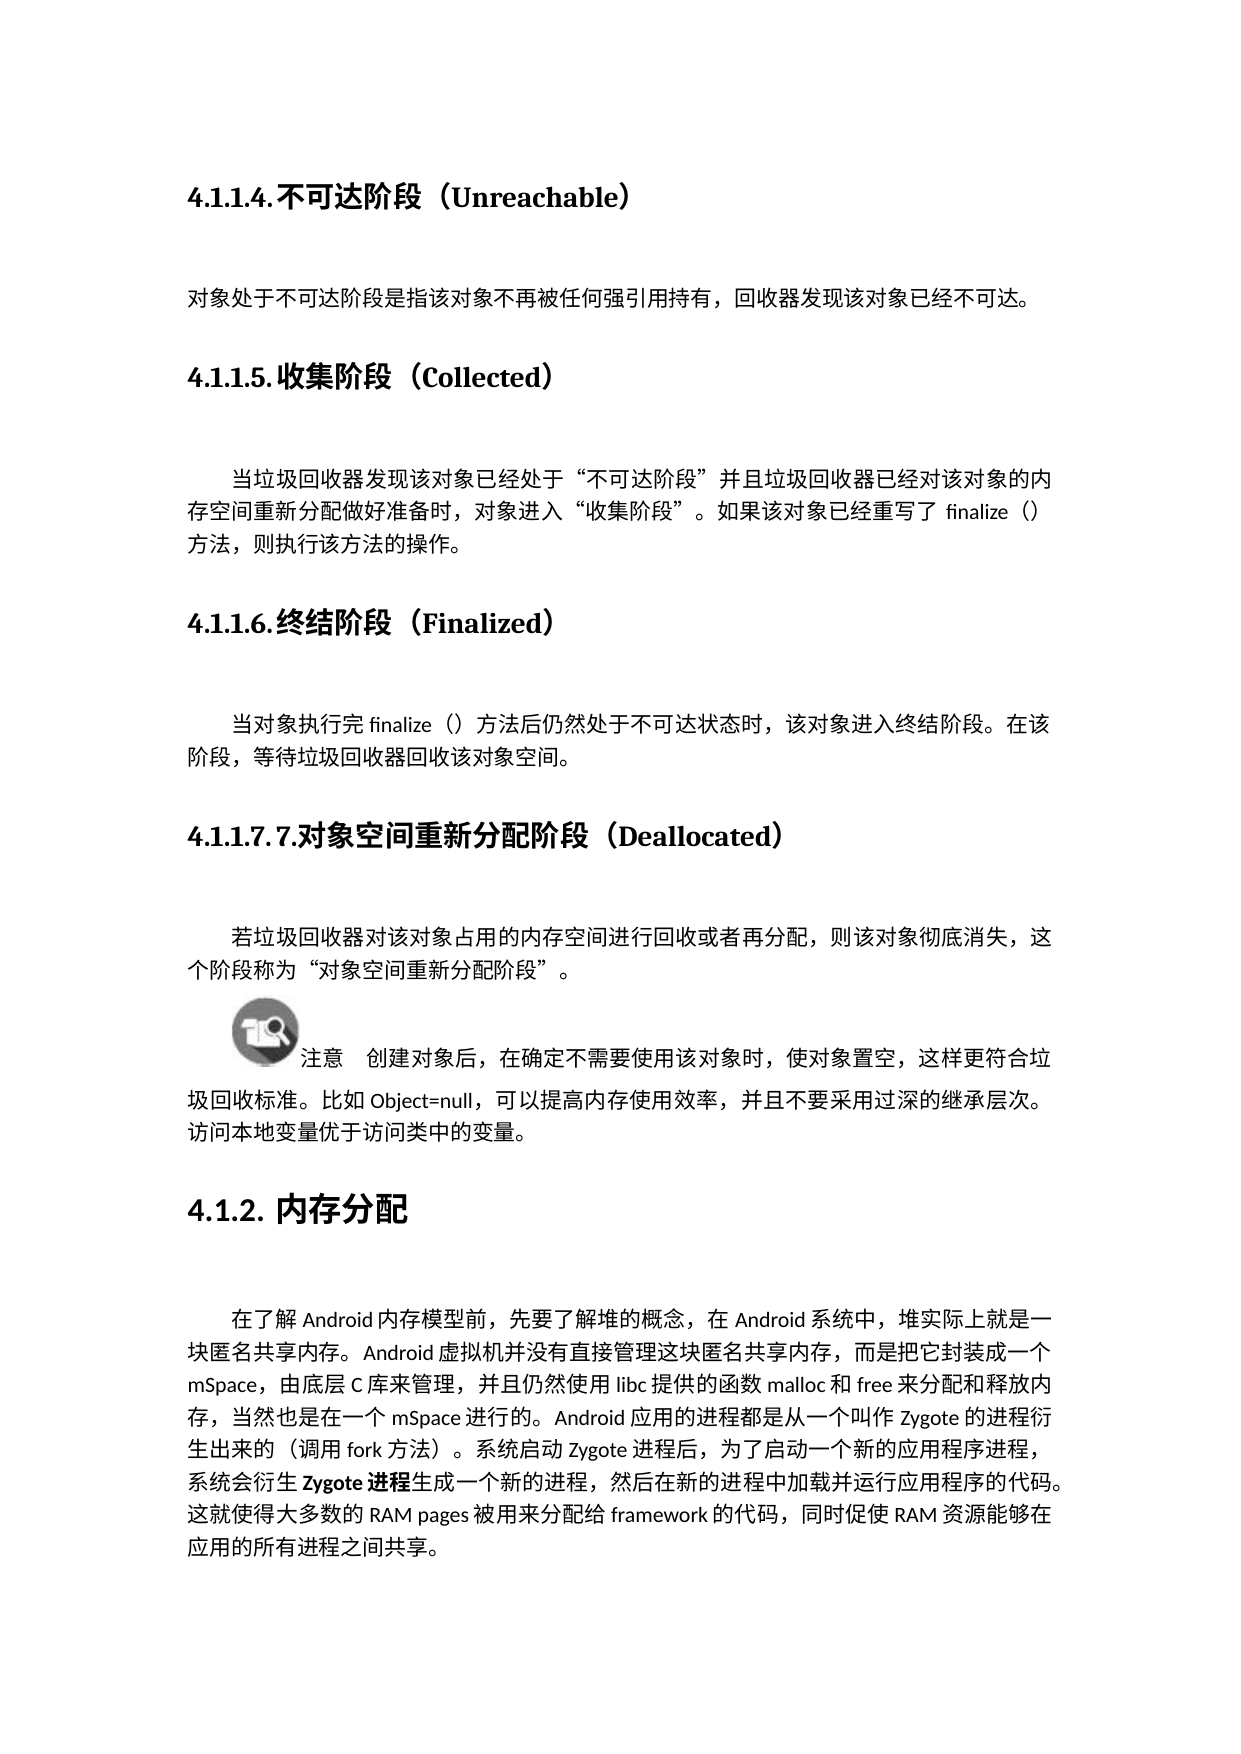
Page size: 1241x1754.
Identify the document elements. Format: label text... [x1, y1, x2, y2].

text 在了解Android内存模型前，先要了解堆的概念，在Android系统中，堆实际上就是一块匿名共享内存。Android虚拟机并没有直接管理这块匿名共享内存，而是把它封装成一个mSpace，由底层C库来管理，并且仍然使用libc提供的函数malloc和free来分配和释放内存，当然也是在一个mSpace进行的。Android应用的进程都是从一个叫作Zygote的进程衍生出来的（调用fork方法）。系统启动Zygote进程后，为了启动一个新的应用程序进程，系统会衍生Zygote进程生成一个新的进程，然后在新的进程中加载并运行应用程序的代码。这就使得大多数的RAM pages被用来分配给framework的代码，同时促使RAM资源能够在应用的所有进程之间共享。 [187, 1302, 1053, 1562]
subtitle 终结阶段（Finalized） [187, 588, 1053, 653]
subtitle 内存分配 [187, 1174, 1053, 1239]
text 若垃圾回收器对该对象占用的内存空间进行回收或者再分配，则该对象彻底消失，这个阶段称为“对象空间重新分配阶段”。 [187, 920, 1053, 985]
subtitle 不可达阶段（Unreachable） [187, 162, 1053, 227]
text 当对象执行完finalize（）方法后仍然处于不可达状态时，该对象进入终结阶段。在该阶段，等待垃圾回收器回收该对象空间。 [187, 707, 1053, 772]
picture [231, 994, 301, 1067]
text 当垃圾回收器发现该对象已经处于“不可达阶段”并且垃圾回收器已经对该对象的内存空间重新分配做好准备时，对象进入“收集阶段”。如果该对象已经重写了finalize（）方法，则执行该方法的操作。 [187, 461, 1053, 559]
subtitle 收集阶段（Collected） [187, 342, 1053, 407]
subtitle 7.对象空间重新分配阶段（Deallocated） [187, 801, 1053, 866]
text 注意 创建对象后，在确定不需要使用该对象时，使对象置空，这样更符合垃圾回收标准。比如Object=null，可以提高内存使用效率，并且不要采用过深的继承层次。访问本地变量优于访问类中的变量。 [187, 985, 1053, 1147]
text 对象处于不可达阶段是指该对象不再被任何强引用持有，回收器发现该对象已经不可达。 [187, 281, 1053, 313]
